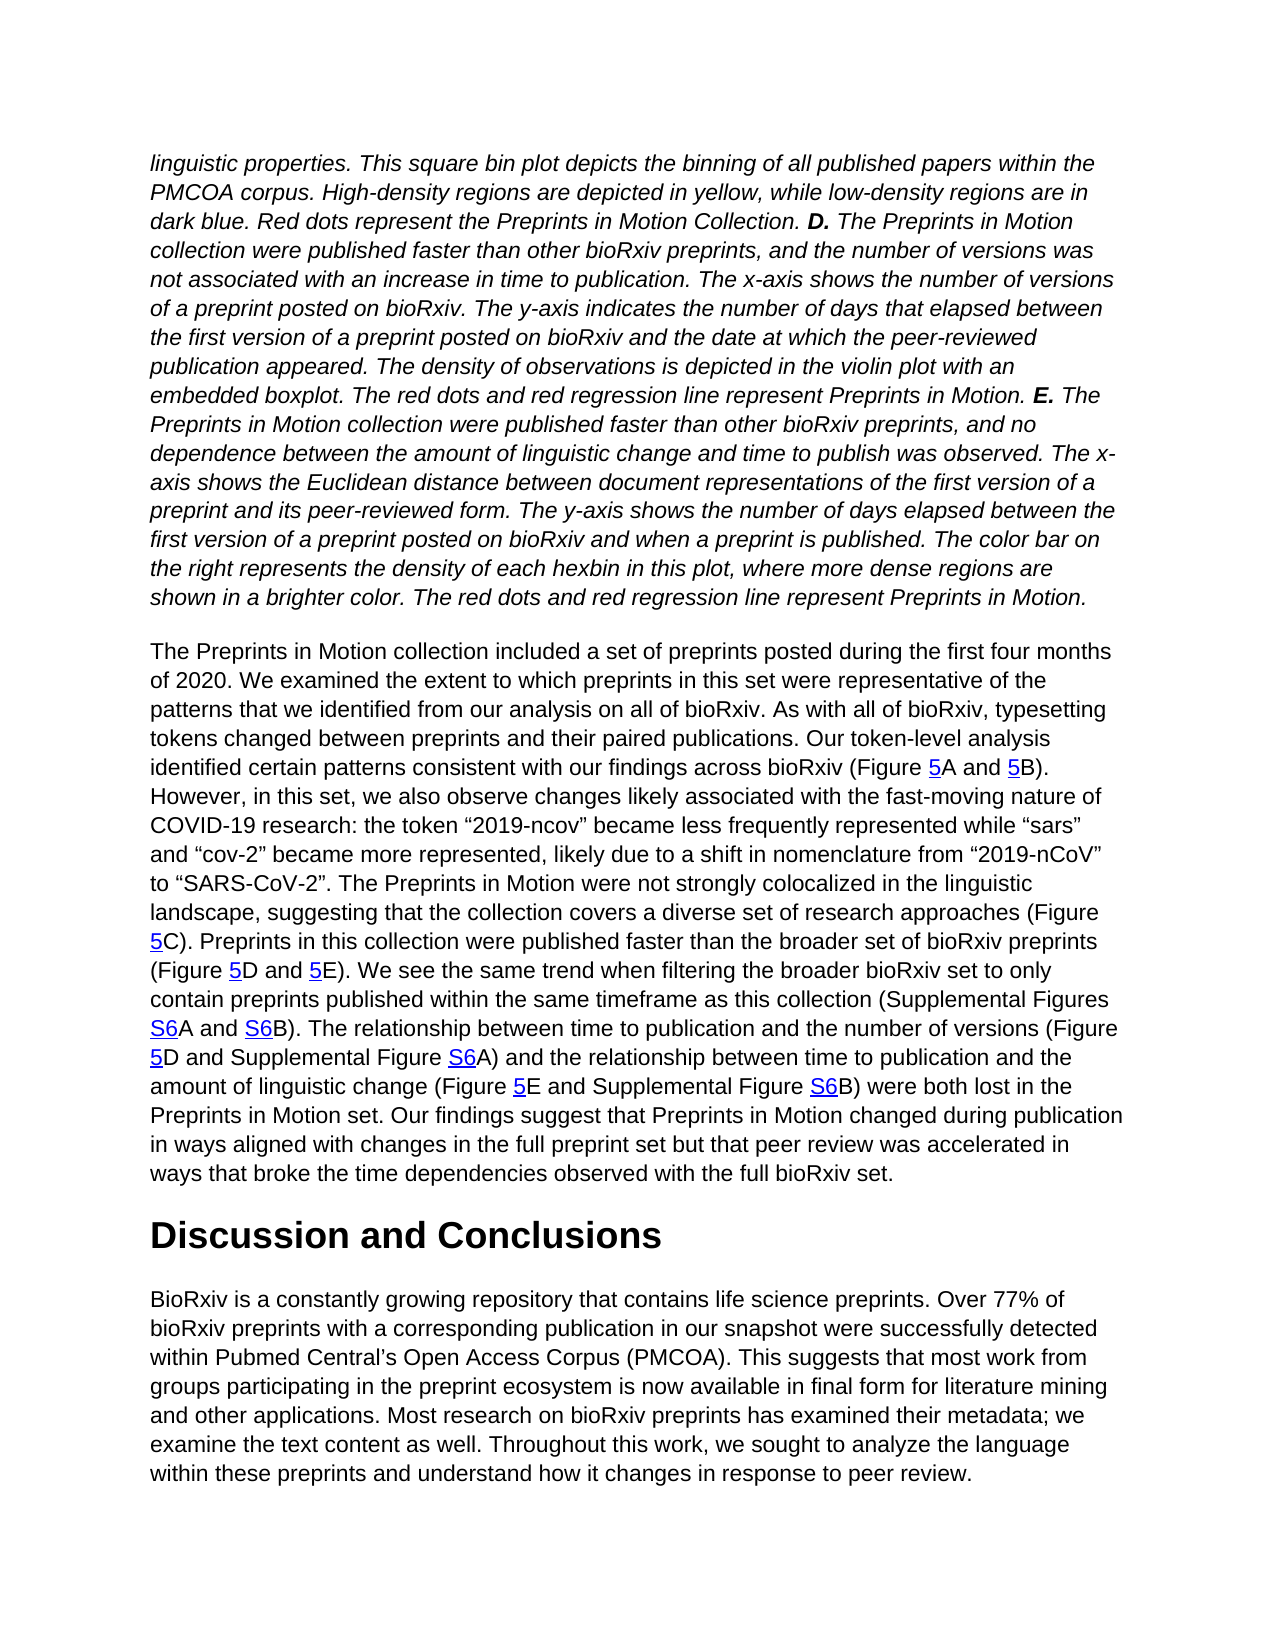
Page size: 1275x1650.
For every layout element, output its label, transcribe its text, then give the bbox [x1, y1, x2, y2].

text BioRxiv is a constantly growing repository that contains life science preprints. Over 77% of bioRxiv preprints with a corresponding publication in our snapshot were successfully detected within Pubmed Central’s Open Access Corpus (PMCOA). This suggests that most work from groups participating in the preprint ecosystem is now available in final form for literature mining and other applications. Most research on bioRxiv preprints has examined their metadata; we examine the text content as well. Throughout this work, we sought to analyze the language within these preprints and understand how it changes in response to peer review. [150, 1286, 1125, 1486]
subtitle Discussion and Conclusions [150, 1213, 1125, 1257]
text The Preprints in Motion collection included a set of preprints posted during the first four months of 2020. We examined the extent to which preprints in this set were representative of the patterns that we identified from our analysis on all of bioRxiv. As with all of bioRxiv, typesetting tokens changed between preprints and their paired publications. Our token-level analysis identified certain patterns consistent with our findings across bioRxiv (Figure 5A and 5B). However, in this set, we also observe changes likely associated with the fast-moving nature of COVID-19 research: the token “2019-ncov” became less frequently represented while “sars” and “cov-2” became more represented, likely due to a shift in nomenclature from “2019-nCoV” to “SARS-CoV-2”. The Preprints in Motion were not strongly colocalized in the linguistic landscape, suggesting that the collection covers a diverse set of research approaches (Figure 5C). Preprints in this collection were published faster than the broader set of bioRxiv preprints (Figure 5D and 5E). We see the same trend when filtering the broader bioRxiv set to only contain preprints published within the same timeframe as this collection (Supplemental Figures S6A and S6B). The relationship between time to publication and the number of versions (Figure 5D and Supplemental Figure S6A) and the relationship between time to publication and the amount of linguistic change (Figure 5E and Supplemental Figure S6B) were both lost in the Preprints in Motion set. Our findings suggest that Preprints in Motion changed during publication in ways aligned with changes in the full preprint set but that peer review was accelerated in ways that broke the time dependencies observed with the full bioRxiv set. [150, 638, 1125, 1186]
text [150, 150, 1125, 611]
